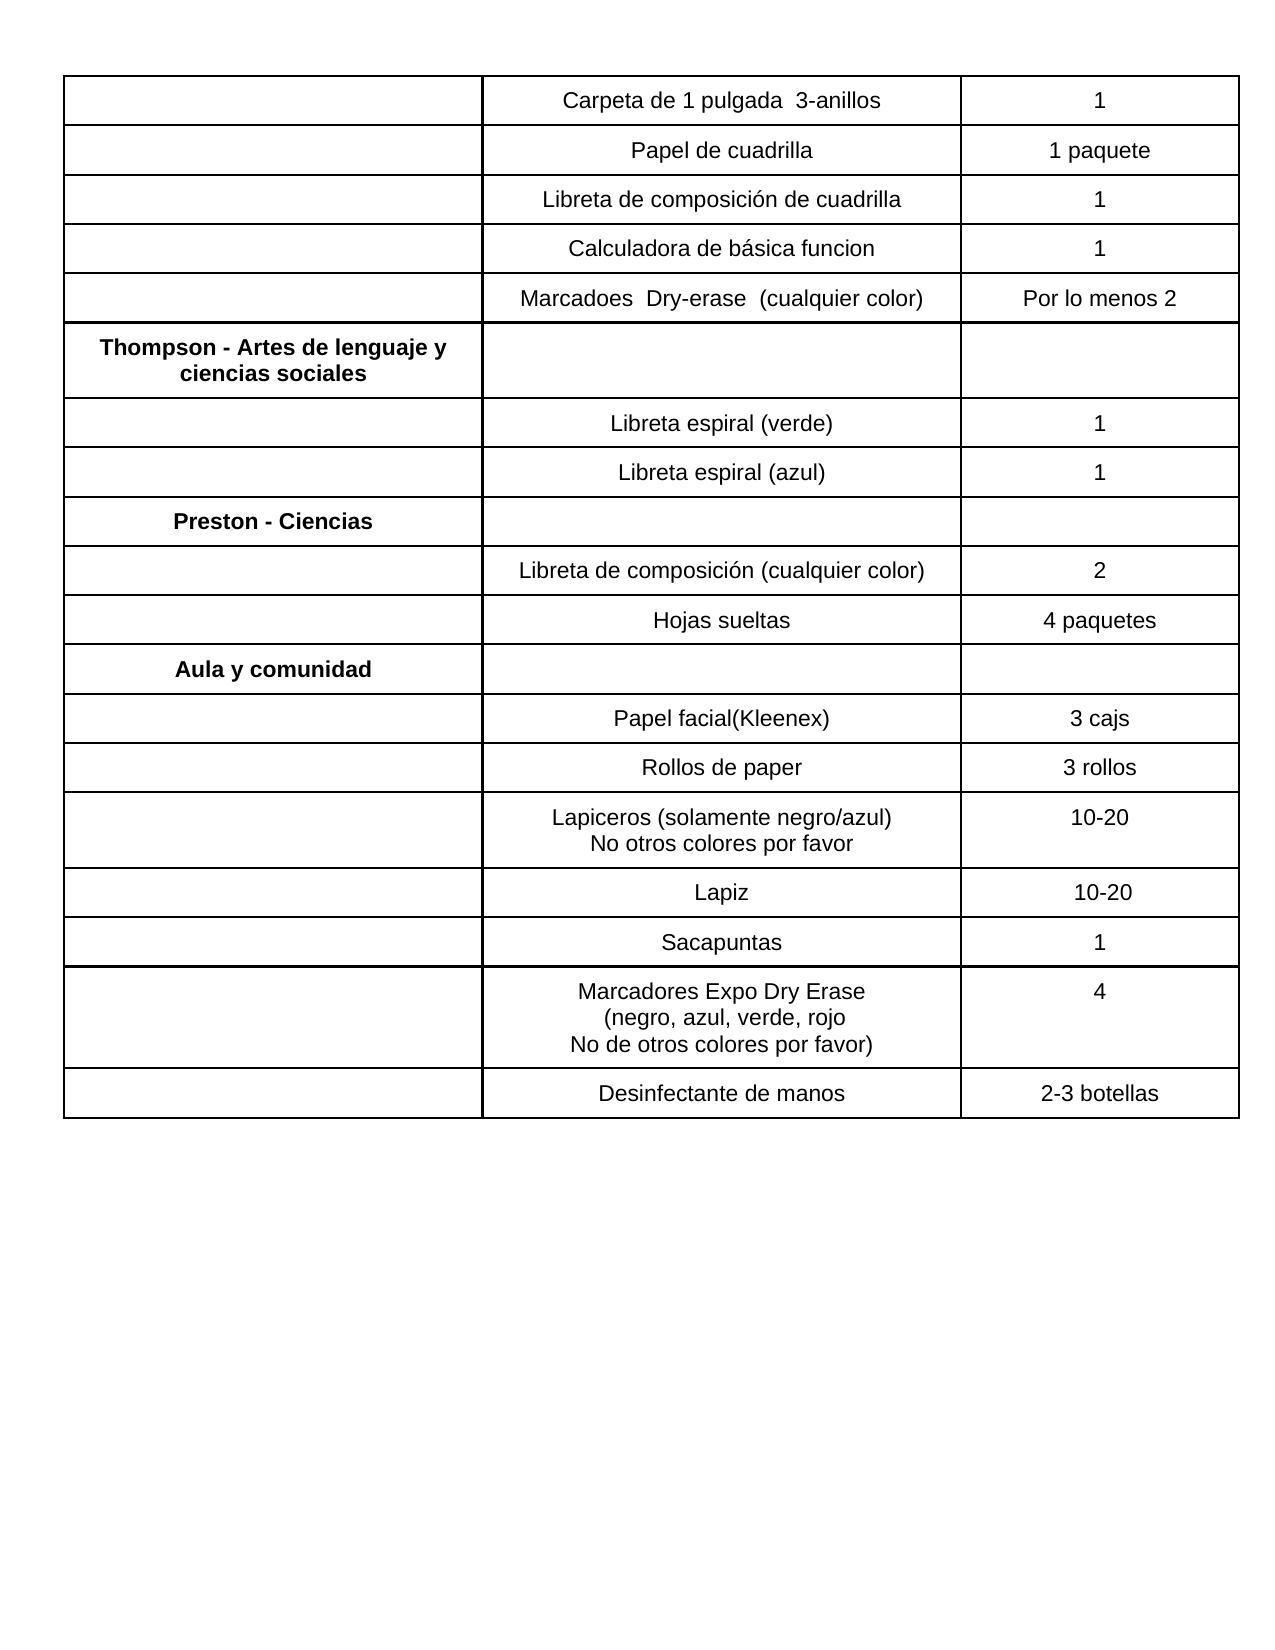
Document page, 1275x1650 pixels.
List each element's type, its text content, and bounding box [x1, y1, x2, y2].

table_cell Hojas sueltas [484, 596, 960, 643]
table_cell 3 cajs [962, 695, 1238, 742]
table_cell [65, 274, 481, 321]
table_cell Marcadoes Dry-erase (cualquier color) [484, 274, 960, 321]
table_cell Calculadora de básica funcion [484, 225, 960, 272]
table_cell [65, 126, 481, 173]
table_cell Por lo menos 2 [962, 274, 1238, 321]
table_cell 1 [962, 77, 1238, 124]
table_cell Marcadores Expo Dry Erase (negro, azul, verde, rojo No de otros colores por favor) [484, 968, 960, 1067]
table_cell [65, 1069, 481, 1117]
table_cell Libreta de composición (cualquier color) [484, 547, 960, 594]
table_cell [65, 793, 481, 867]
table_cell [65, 918, 481, 965]
table_cell [65, 176, 481, 223]
table_cell Lapiceros (solamente negro/azul) No otros colores por favor [484, 793, 960, 867]
table_cell [962, 645, 1238, 693]
table_cell Desinfectante de manos [484, 1069, 960, 1117]
table_cell 10-20 [962, 793, 1238, 867]
table_cell 4 paquetes [962, 596, 1238, 643]
table_cell 2-3 botellas [962, 1069, 1238, 1117]
table_cell [65, 225, 481, 272]
table_cell 3 rollos [962, 744, 1238, 791]
table_cell Preston - Ciencias [65, 498, 481, 545]
table_cell [65, 968, 481, 1067]
table_cell [65, 869, 481, 916]
table_cell [962, 324, 1238, 397]
table_cell 4 [962, 968, 1238, 1067]
table_cell Sacapuntas [484, 918, 960, 965]
table_cell Aula y comunidad [65, 645, 481, 693]
table_cell [65, 596, 481, 643]
table_cell Libreta de composición de cuadrilla [484, 176, 960, 223]
table_cell [65, 695, 481, 742]
table_cell [484, 498, 960, 545]
table_cell Carpeta de 1 pulgada 3-anillos [484, 77, 960, 124]
table_cell Papel de cuadrilla [484, 126, 960, 173]
table_cell Libreta espiral (azul) [484, 448, 960, 496]
table_cell 1 paquete [962, 126, 1238, 173]
table_cell 10-20 [962, 869, 1238, 916]
table_cell 1 [962, 918, 1238, 965]
table_cell Lapiz [484, 869, 960, 916]
table_cell [65, 744, 481, 791]
table_cell 2 [962, 547, 1238, 594]
table_cell 1 [962, 448, 1238, 496]
table_cell 1 [962, 176, 1238, 223]
table_cell [65, 547, 481, 594]
table_cell 1 [962, 225, 1238, 272]
table_cell [484, 645, 960, 693]
table_cell [65, 399, 481, 446]
table_cell [65, 448, 481, 496]
table_cell Papel facial(Kleenex) [484, 695, 960, 742]
table_cell 1 [962, 399, 1238, 446]
table_cell Libreta espiral (verde) [484, 399, 960, 446]
table_cell [962, 498, 1238, 545]
table_cell Rollos de paper [484, 744, 960, 791]
table_cell [484, 324, 960, 397]
table_cell Thompson - Artes de lenguaje y ciencias sociales [65, 324, 481, 397]
table_cell [65, 77, 481, 124]
